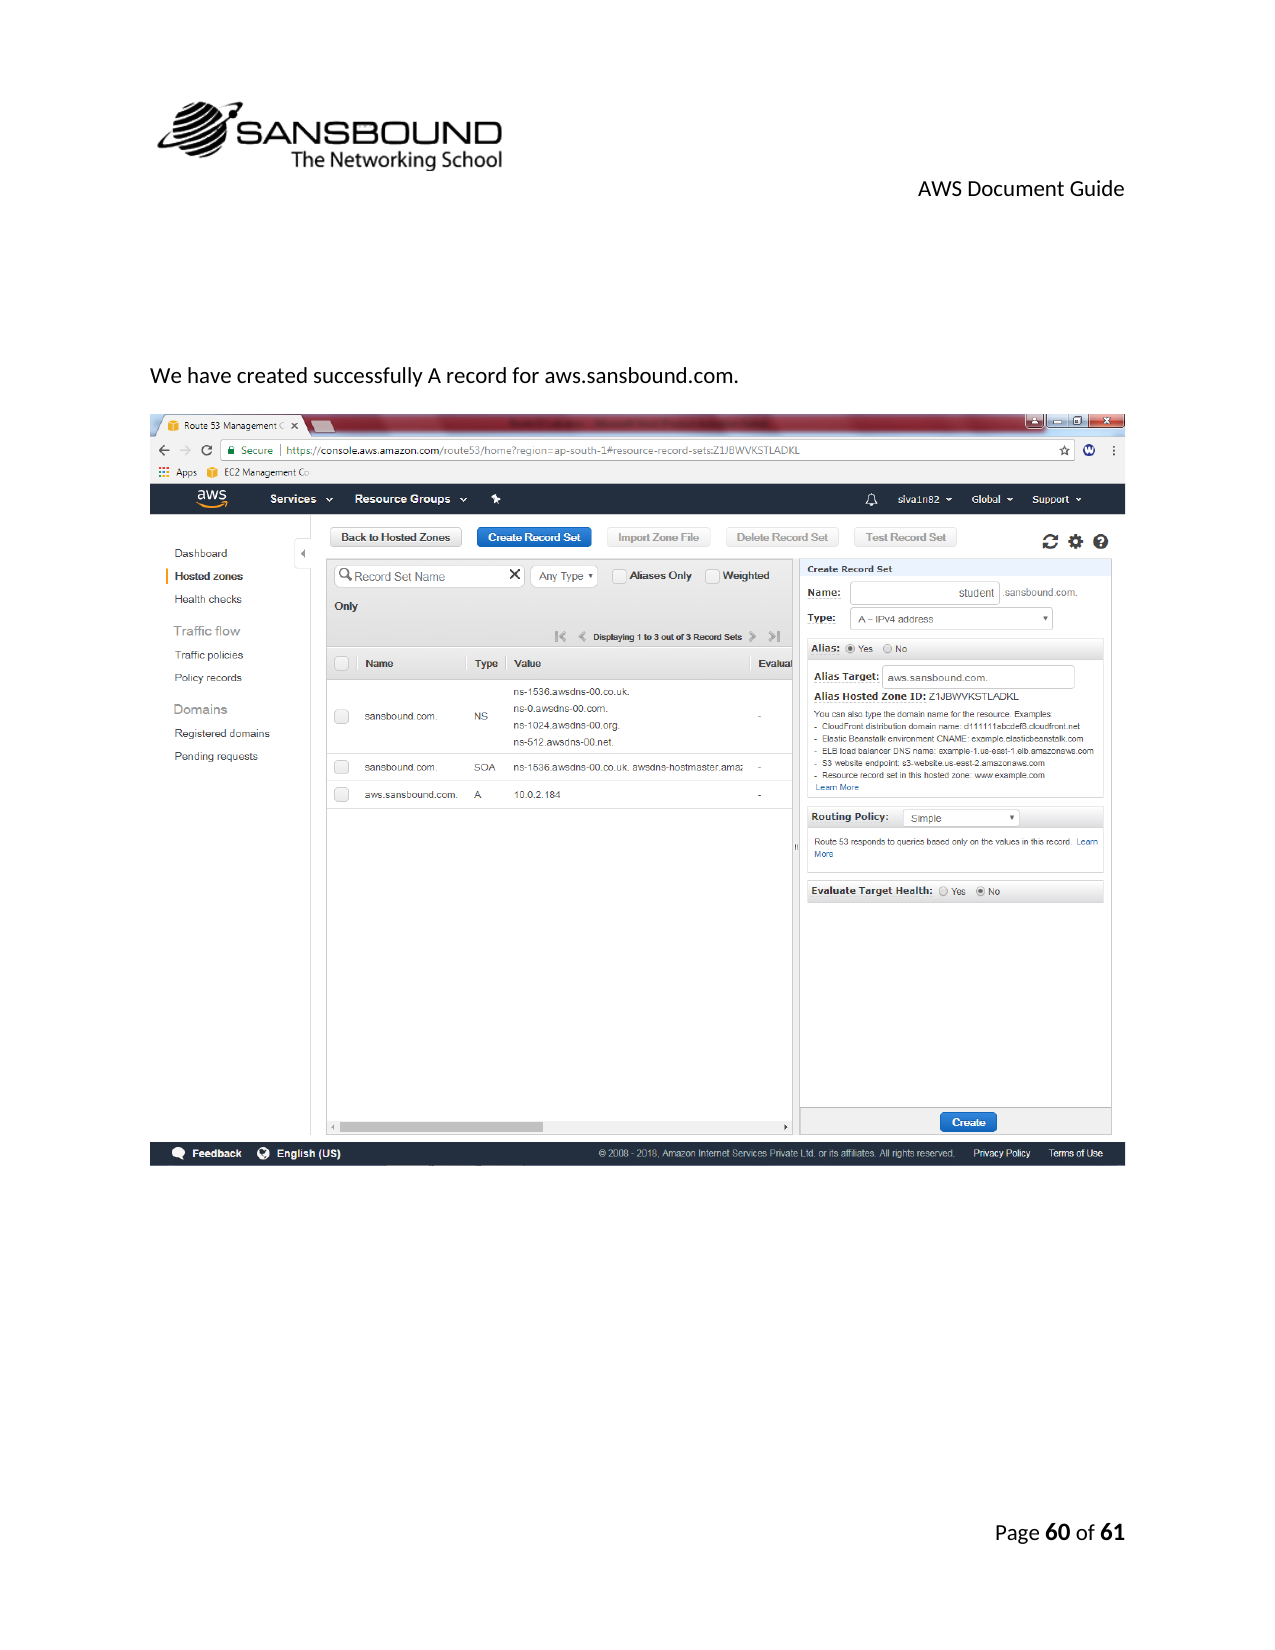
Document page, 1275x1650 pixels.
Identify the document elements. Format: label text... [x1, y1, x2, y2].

text We have created successfully A record for aws.sansbound.com. [150, 361, 1125, 389]
picture [150, 75, 514, 197]
picture [150, 414, 1125, 1166]
